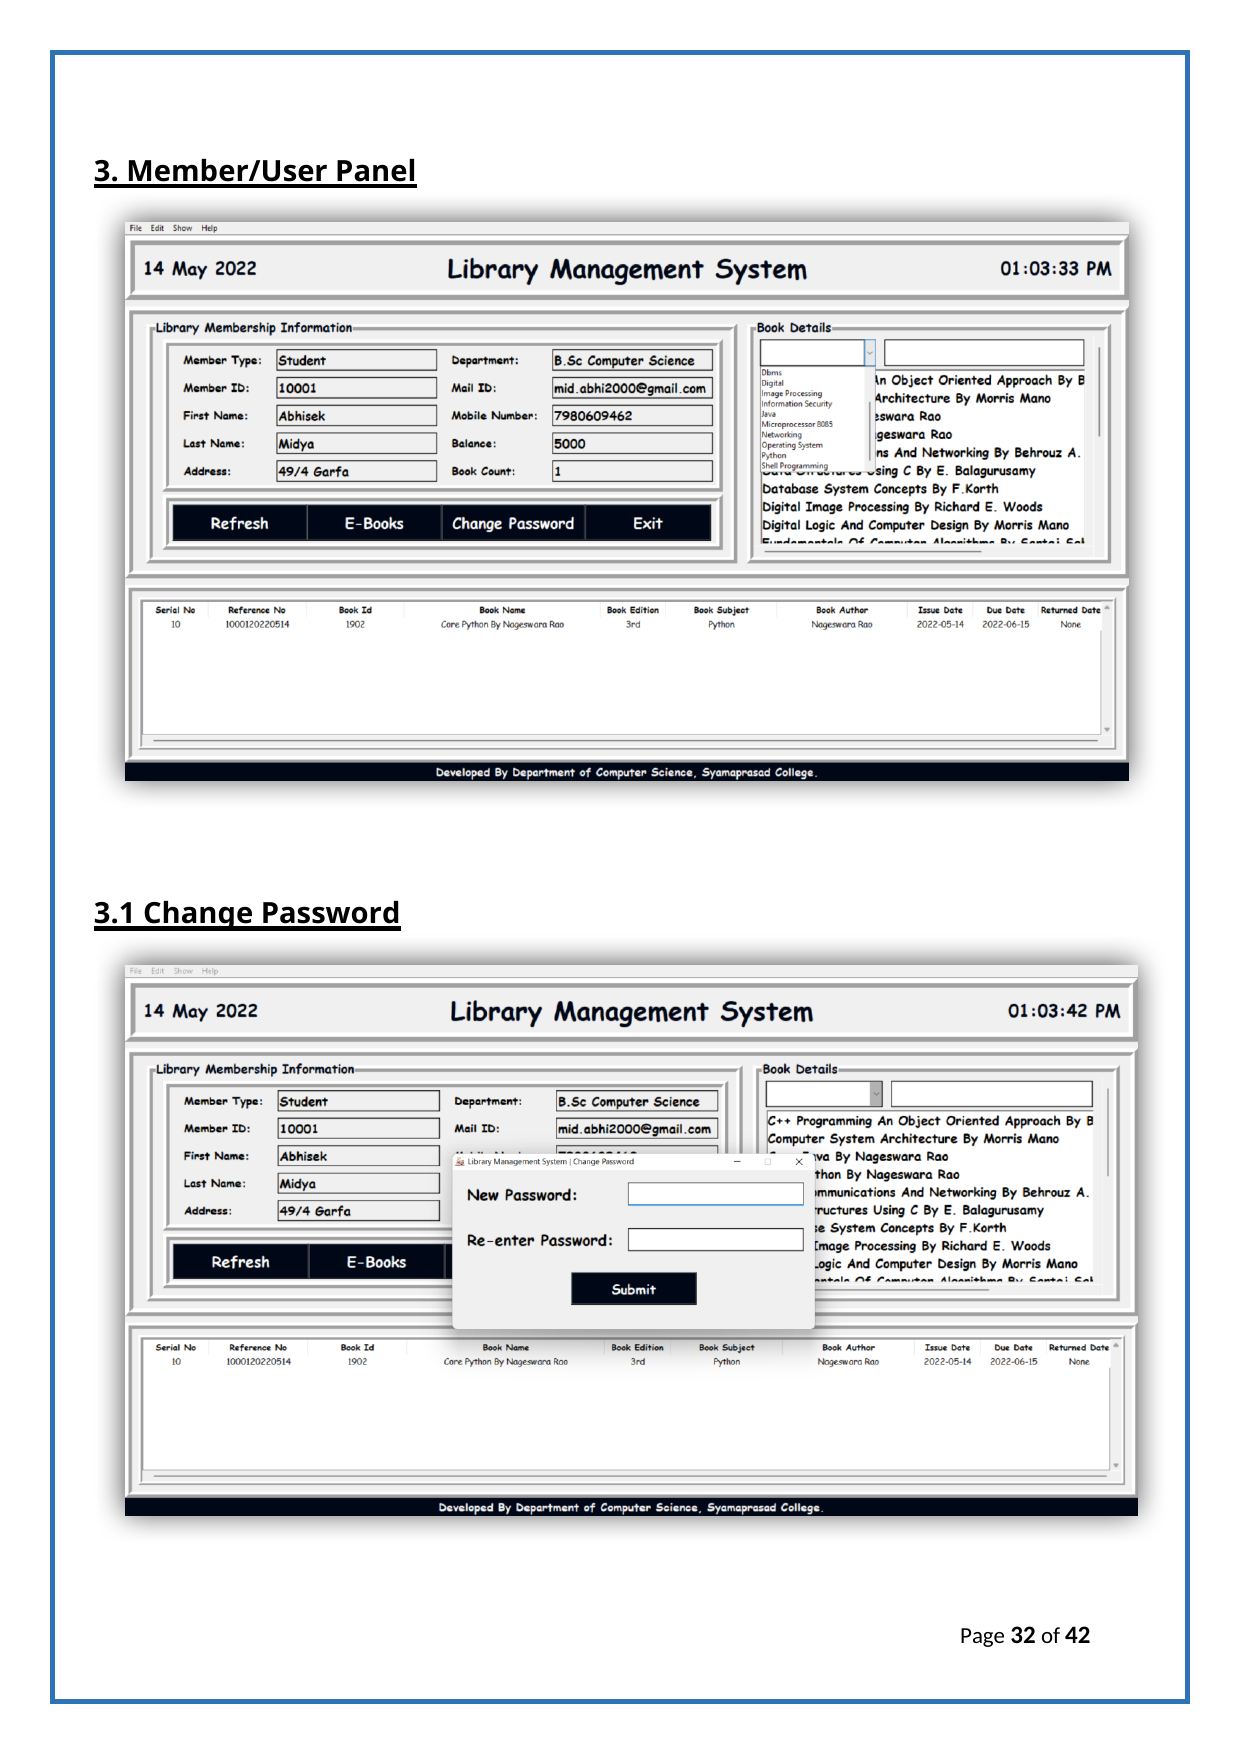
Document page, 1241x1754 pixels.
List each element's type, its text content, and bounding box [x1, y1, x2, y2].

picture [125, 965, 1138, 1516]
picture [125, 222, 1129, 781]
